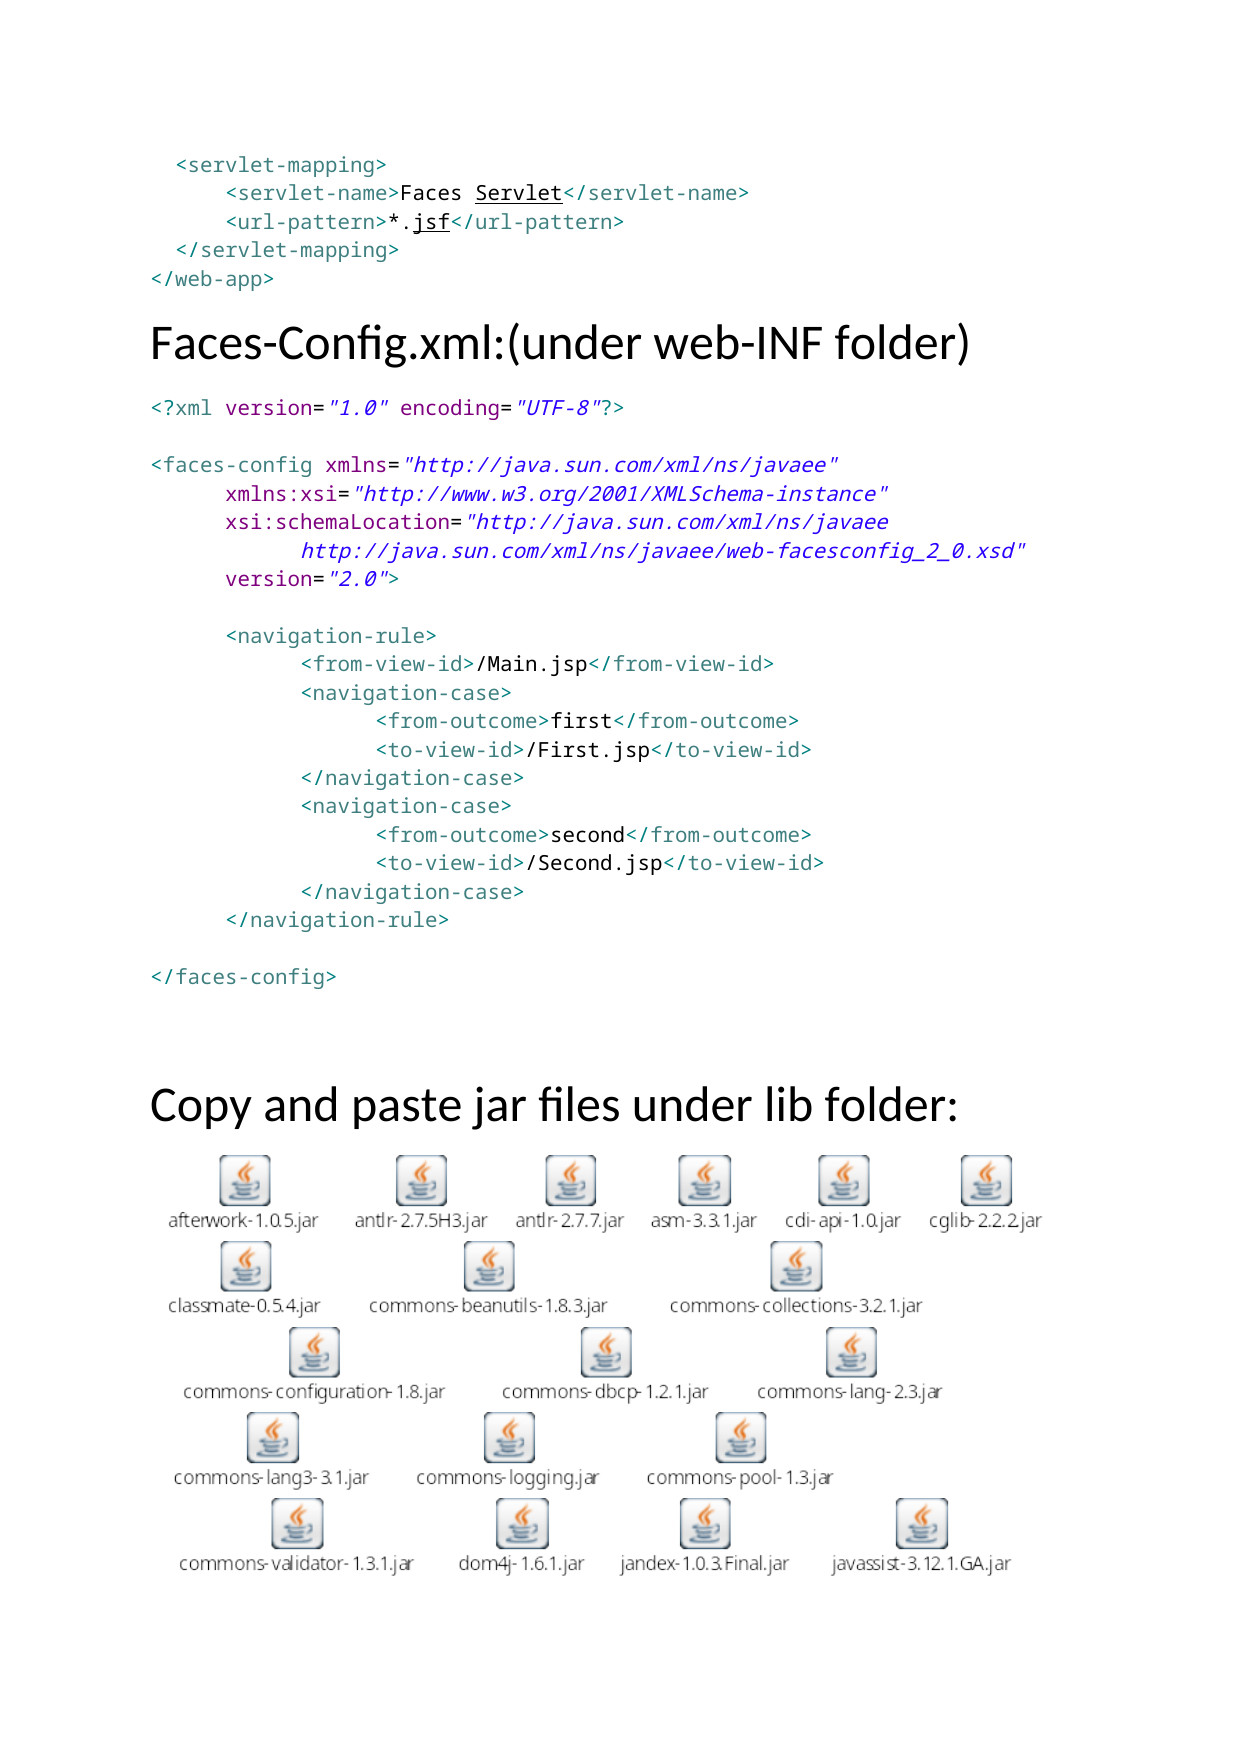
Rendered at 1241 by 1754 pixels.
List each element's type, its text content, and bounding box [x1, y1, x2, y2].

text <navigation-rule> [150, 621, 1090, 649]
text </servlet-mapping> [150, 235, 1090, 264]
text Copy and paste jar files under lib folder: [150, 1073, 1090, 1134]
text xsi:schemaLocation="http://java.sun.com/xml/ns/javaee [150, 507, 1090, 536]
text <to-view-id>/First.jsp</to-view-id> [150, 735, 1090, 763]
text <url-pattern>*.jsf</url-pattern> [150, 207, 1090, 235]
text </navigation-rule> [150, 905, 1090, 934]
text Faces-Config.xml:(under web-INF folder) [150, 311, 1090, 372]
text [150, 178, 1090, 207]
text <to-view-id>/Second.jsp</to-view-id> [150, 848, 1090, 877]
text </navigation-case> [150, 877, 1090, 905]
text </faces-config> [150, 962, 1090, 991]
text <from-view-id>/Main.jsp</from-view-id> [150, 649, 1090, 678]
text version="2.0"> [150, 564, 1090, 593]
text <servlet-mapping> [150, 150, 1090, 178]
text <navigation-case> [150, 678, 1090, 706]
text <faces-config xmlns="http://java.sun.com/xml/ns/javaee" [150, 450, 1090, 479]
text xmlns:xsi="http://www.w3.org/2001/XMLSchema-instance" [150, 479, 1090, 507]
text </web-app> [150, 264, 1090, 292]
text </navigation-case> [150, 763, 1090, 792]
text <?xml version="1.0" encoding="UTF-8"?> [150, 393, 1090, 422]
text http://java.sun.com/xml/ns/javaee/web-facesconfig_2_0.xsd" [150, 536, 1090, 564]
text <from-outcome>first</from-outcome> [150, 706, 1090, 735]
text <navigation-case> [150, 792, 1090, 820]
text <from-outcome>second</from-outcome> [150, 820, 1090, 848]
